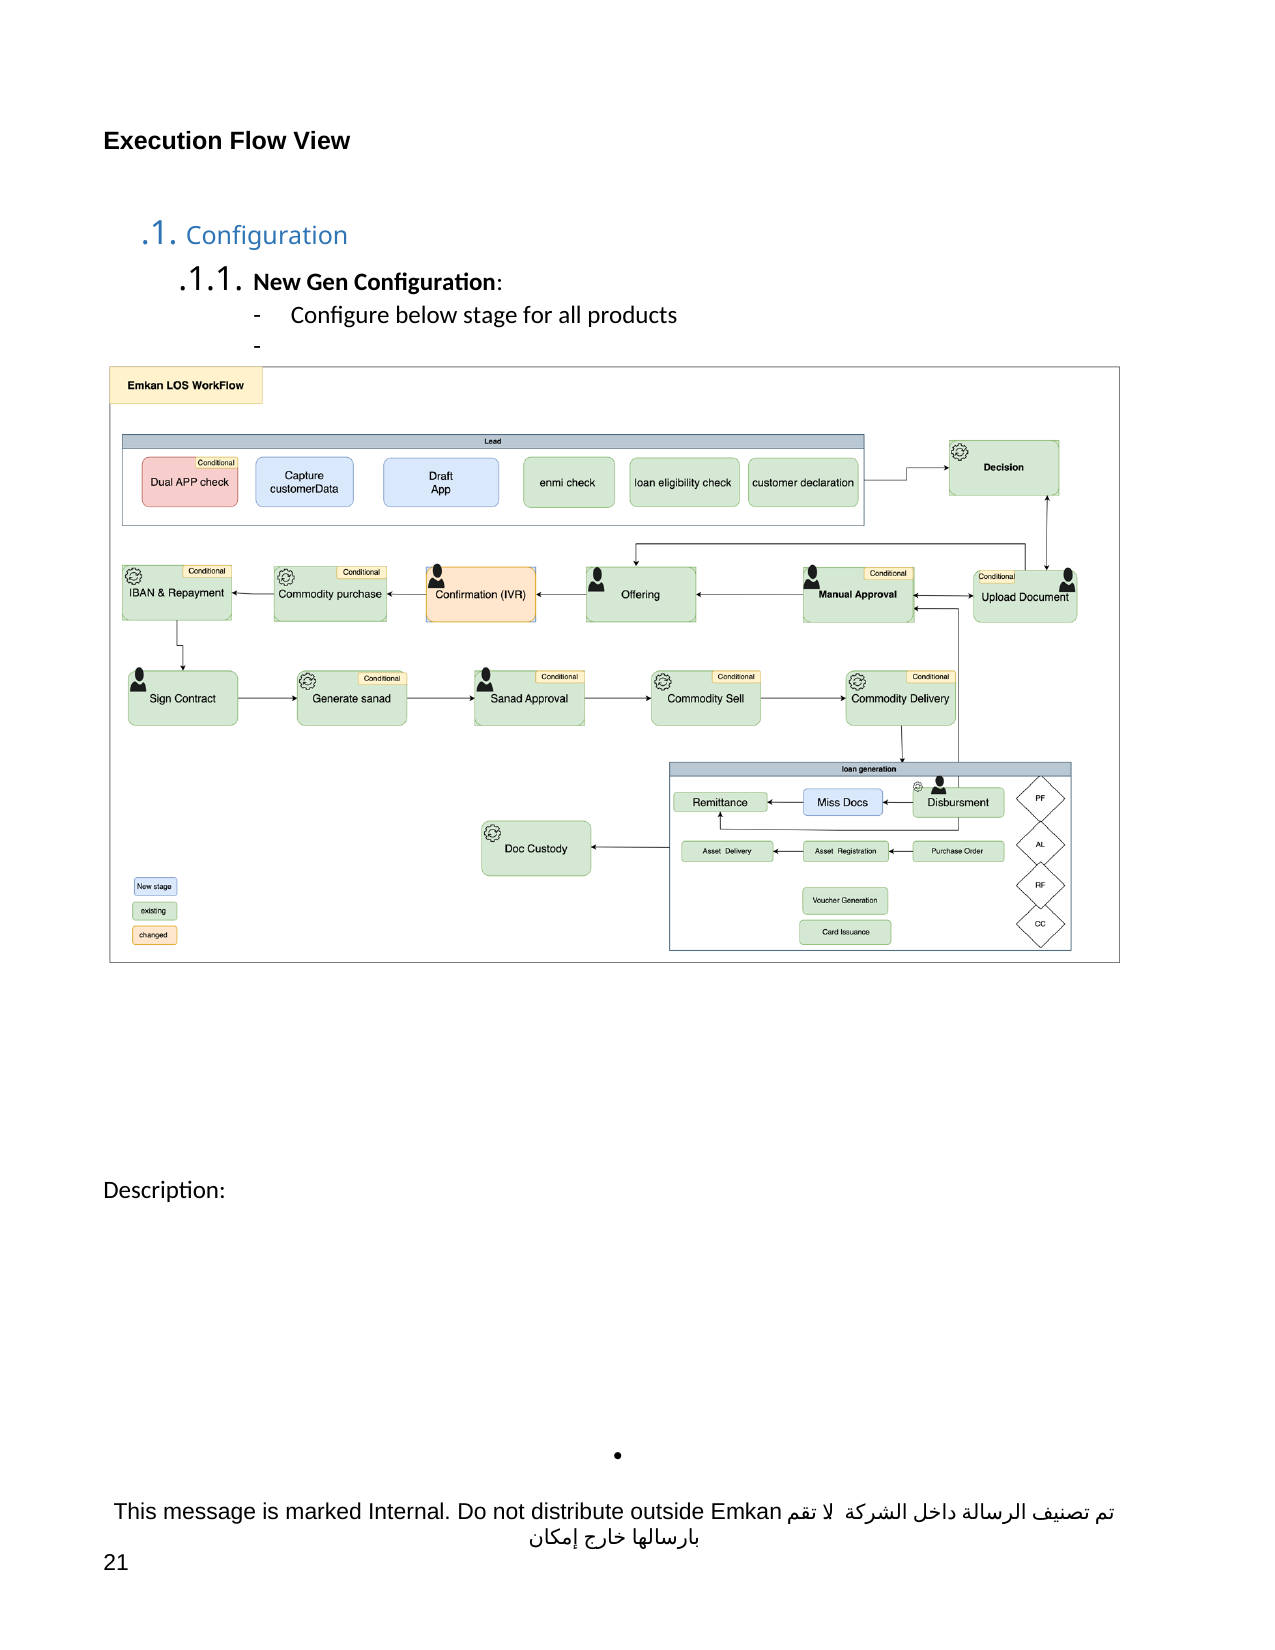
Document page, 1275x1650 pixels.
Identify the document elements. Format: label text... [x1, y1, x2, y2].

subtitle Execution Flow View [103, 126, 1125, 155]
list Configure below stage for all products [253, 300, 1125, 330]
list Description: [103, 1174, 1125, 1204]
picture [103, 360, 1125, 969]
subtitle Configuration [141, 209, 1125, 254]
list New Gen Configuration: [178, 254, 1125, 300]
